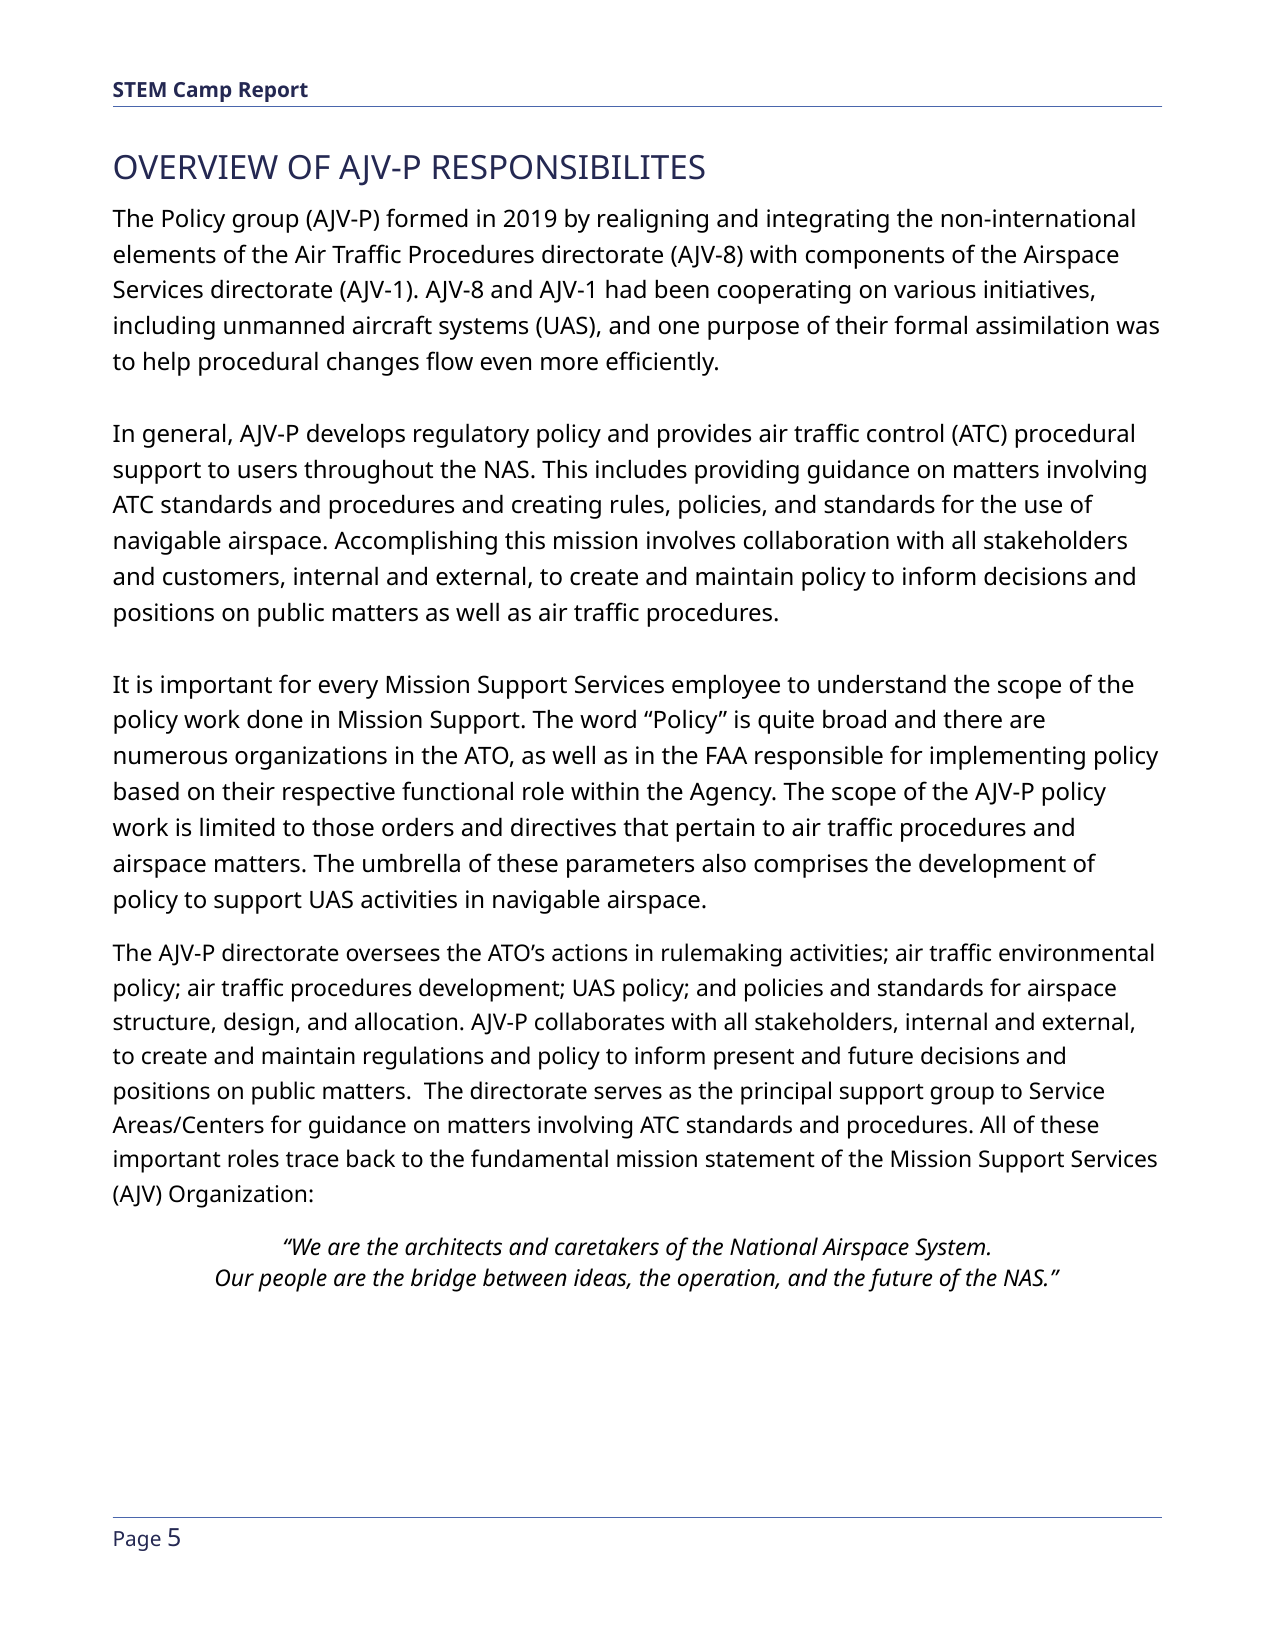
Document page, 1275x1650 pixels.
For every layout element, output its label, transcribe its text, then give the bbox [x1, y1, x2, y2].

text The AJV-P directorate oversees the ATO’s actions in rulemaking activities; air traffic environmental policy; air traffic procedures development; UAS policy; and policies and standards for airspace structure, design, and allocation. AJV-P collaborates with all stakeholders, internal and external, to create and maintain regulations and policy to inform present and future decisions and positions on public matters. The directorate serves as the principal support group to Service Areas/Centers for guidance on matters involving ATC standards and procedures. All of these important roles trace back to the fundamental mission statement of the Mission Support Services (AJV) Organization: [112, 937, 1162, 1209]
subtitle OVERVIEW OF AJV-P RESPONSIBILITES [112, 144, 1162, 189]
text The Policy group (AJV-P) formed in 2019 by realigning and integrating the non-international elements of the Air Traffic Procedures directorate (AJV-8) with components of the Airspace Services directorate (AJV-1). AJV-8 and AJV-1 had been cooperating on various initiatives, including unmanned aircraft systems (UAS), and one purpose of their formal assimilation was to help procedural changes flow even more efficiently. In general, AJV-P develops regulatory policy and provides air traffic control (ATC) procedural support to users throughout the NAS. This includes providing guidance on matters involving ATC standards and procedures and creating rules, policies, and standards for the use of navigable airspace. Accomplishing this mission involves collaboration with all stakeholders and customers, internal and external, to create and maintain policy to inform decisions and positions on public matters as well as air traffic procedures. It is important for every Mission Support Services employee to understand the scope of the policy work done in Mission Support. The word “Policy” is quite broad and there are numerous organizations in the ATO, as well as in the FAA responsible for implementing policy based on their respective functional role within the Agency. The scope of the AJV-P policy work is limited to those orders and directives that pertain to air traffic procedures and airspace matters. The umbrella of these parameters also comprises the development of policy to support UAS activities in navigable airspace. [112, 202, 1162, 915]
text “We are the architects and caretakers of the National Airspace System. Our people are the bridge between ideas, the operation, and the future of the NAS.” [112, 1231, 1162, 1293]
